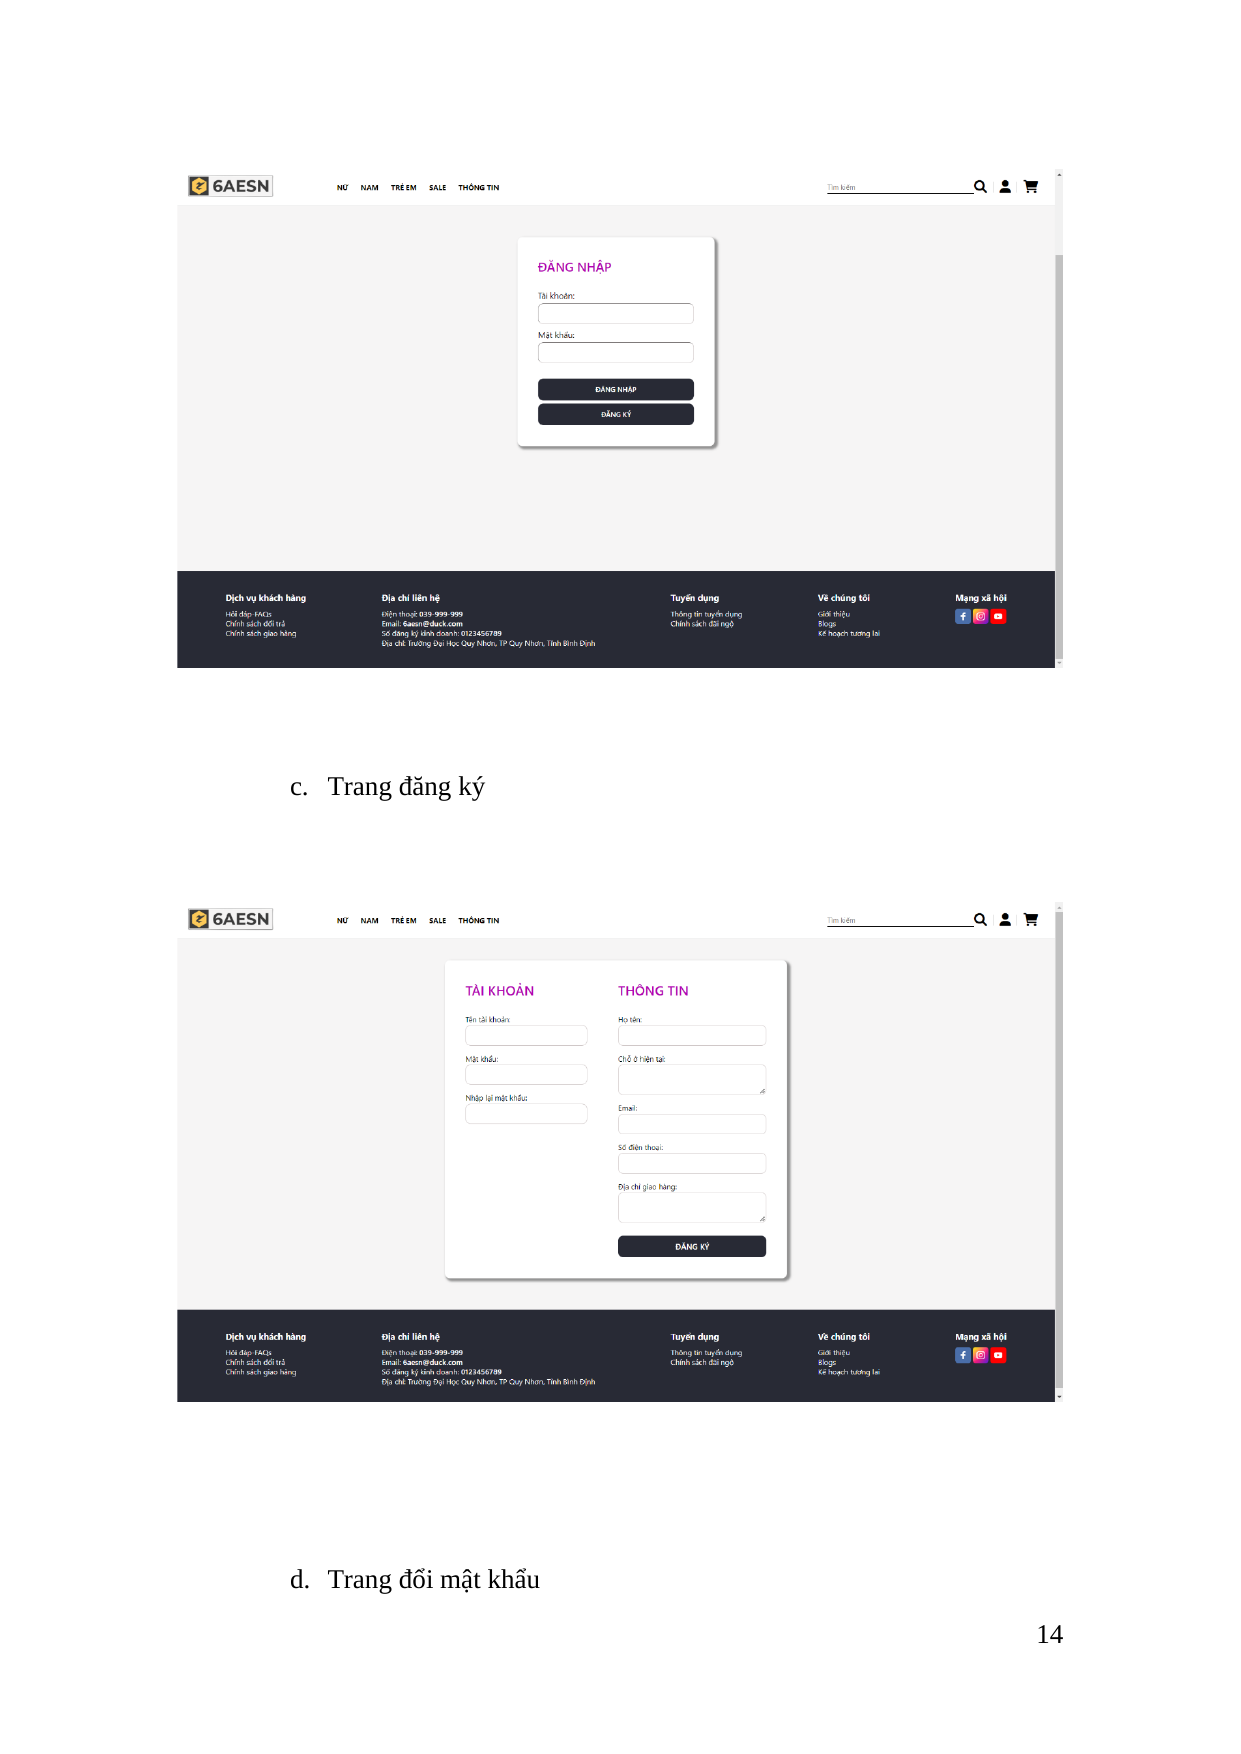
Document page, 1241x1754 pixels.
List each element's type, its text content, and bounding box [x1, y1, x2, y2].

list Trang đổi mật khẩu [290, 1563, 1063, 1594]
picture [177, 169, 1063, 668]
list Trang đăng ký [290, 770, 1063, 801]
picture [177, 902, 1063, 1402]
